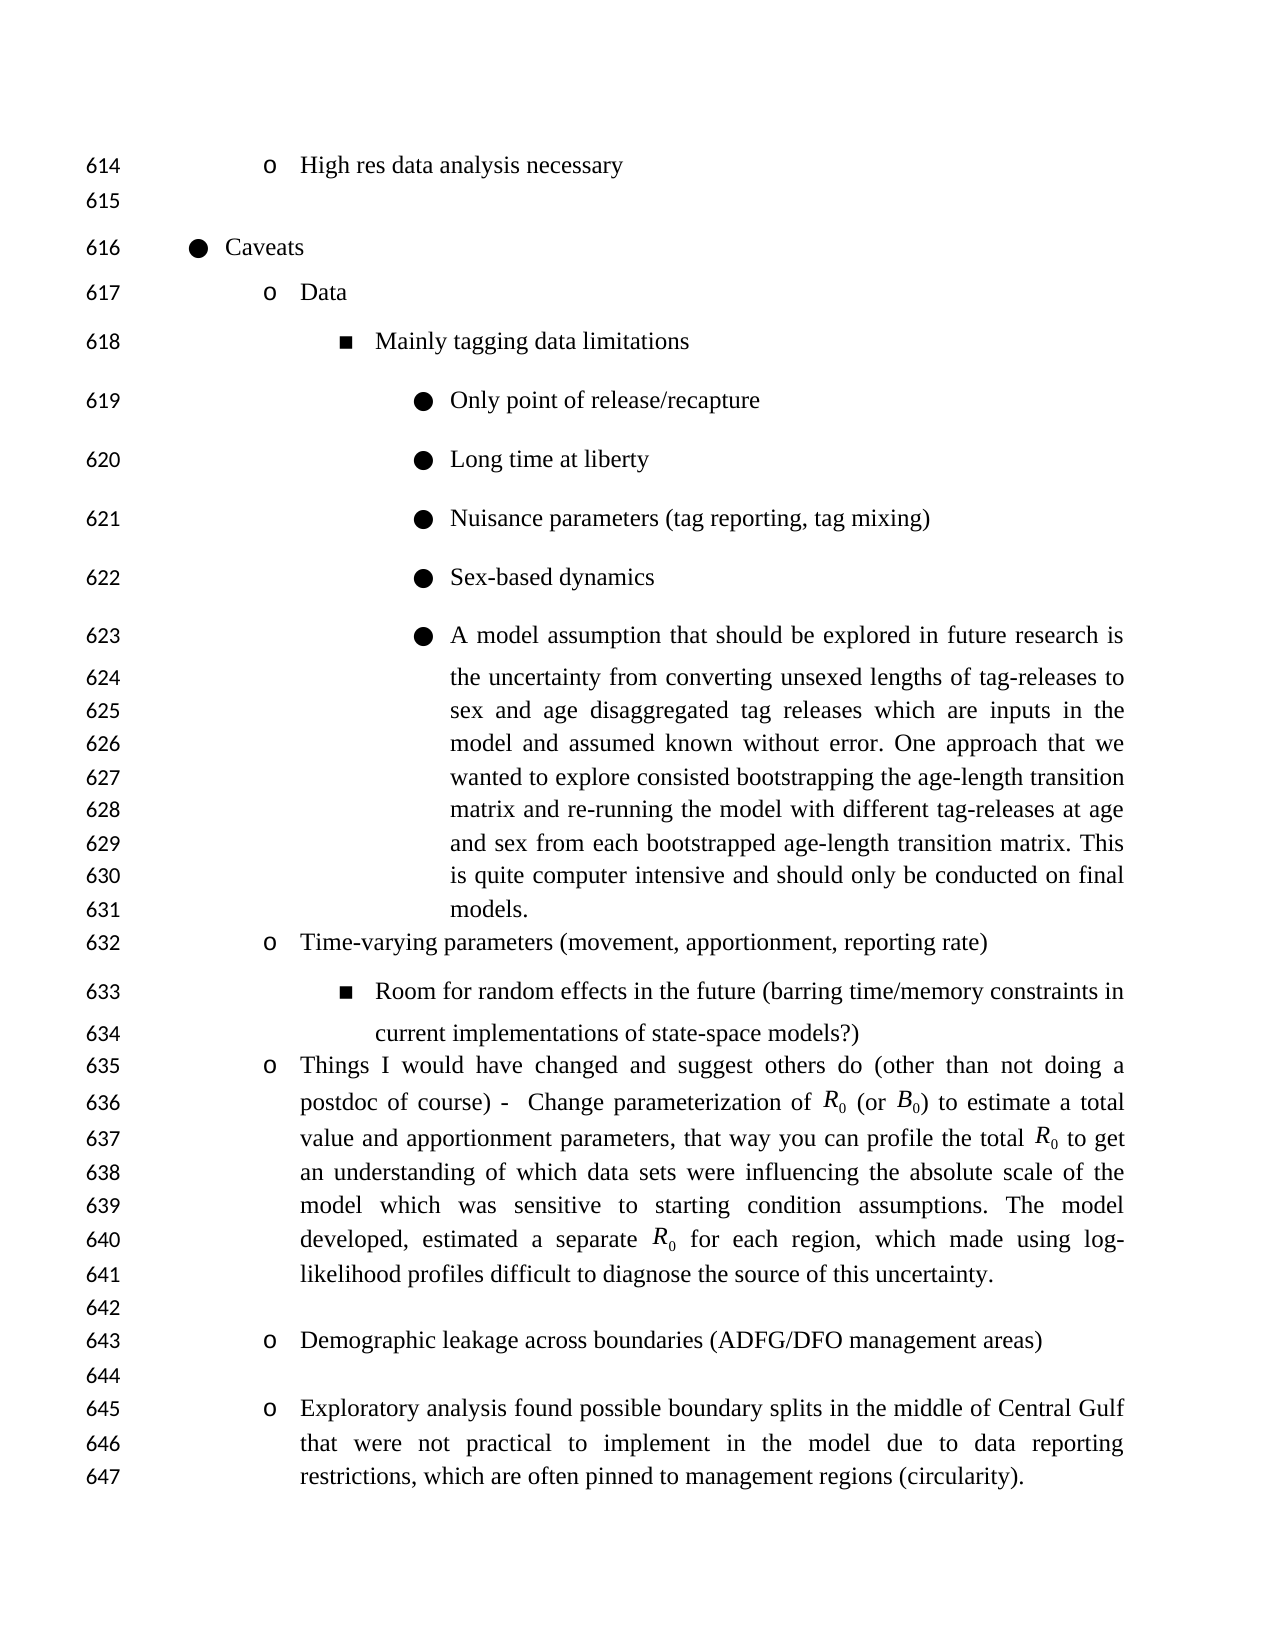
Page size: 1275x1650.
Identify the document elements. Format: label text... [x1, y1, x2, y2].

list Nuisance parameters (tag reporting, tag mixing) [412, 489, 1125, 541]
list Demographic leakage across boundaries (ADFG/DFO management areas) [262, 1325, 1125, 1356]
list Sex-based dynamics [412, 548, 1125, 599]
list Room for random effects in the future (barring time/memory constraints in current implementations of state-space models?) [337, 962, 1125, 1046]
list Exploratory analysis found possible boundary splits in the middle of Central Gulf that were not practical to implement in the model due to data reporting restrictions, which are often pinned to management regions (circularity). [262, 1393, 1125, 1490]
list Long time at liberty [412, 430, 1125, 482]
list Data [262, 277, 1125, 308]
list Mainly tagging data limitations [337, 313, 1125, 364]
list Only point of release/recapture [412, 372, 1125, 423]
list Time-varying parameters (movement, apportionment, reporting rate) [262, 927, 1125, 957]
list Things I would have changed and suggest others do (other than not doing a postdoc of course) - Change parameterization of (or ) to estimate a total value and apportionment parameters, that way you can profile the total to get an understanding of which data sets were influencing the absolute scale of the model which was sensitive to starting condition assumptions. The model developed, estimated a separate for each region, which made using log-likelihood profiles difficult to diagnose the source of this uncertainty. [262, 1051, 1125, 1287]
list Caveats [187, 218, 1125, 270]
list A model assumption that should be explored in future research is the uncertainty from converting unsexed lengths of tag-releases to sex and age disaggregated tag releases which are inputs in the model and assumed known without error. One approach that we wanted to explore consisted bootstrapping the age-length transition matrix and re-running the model with different tag-releases at age and sex from each bootstrapped age-length transition matrix. This is quite computer intensive and should only be conducted on final models. [412, 607, 1125, 922]
list High res data analysis necessary [262, 150, 1125, 181]
